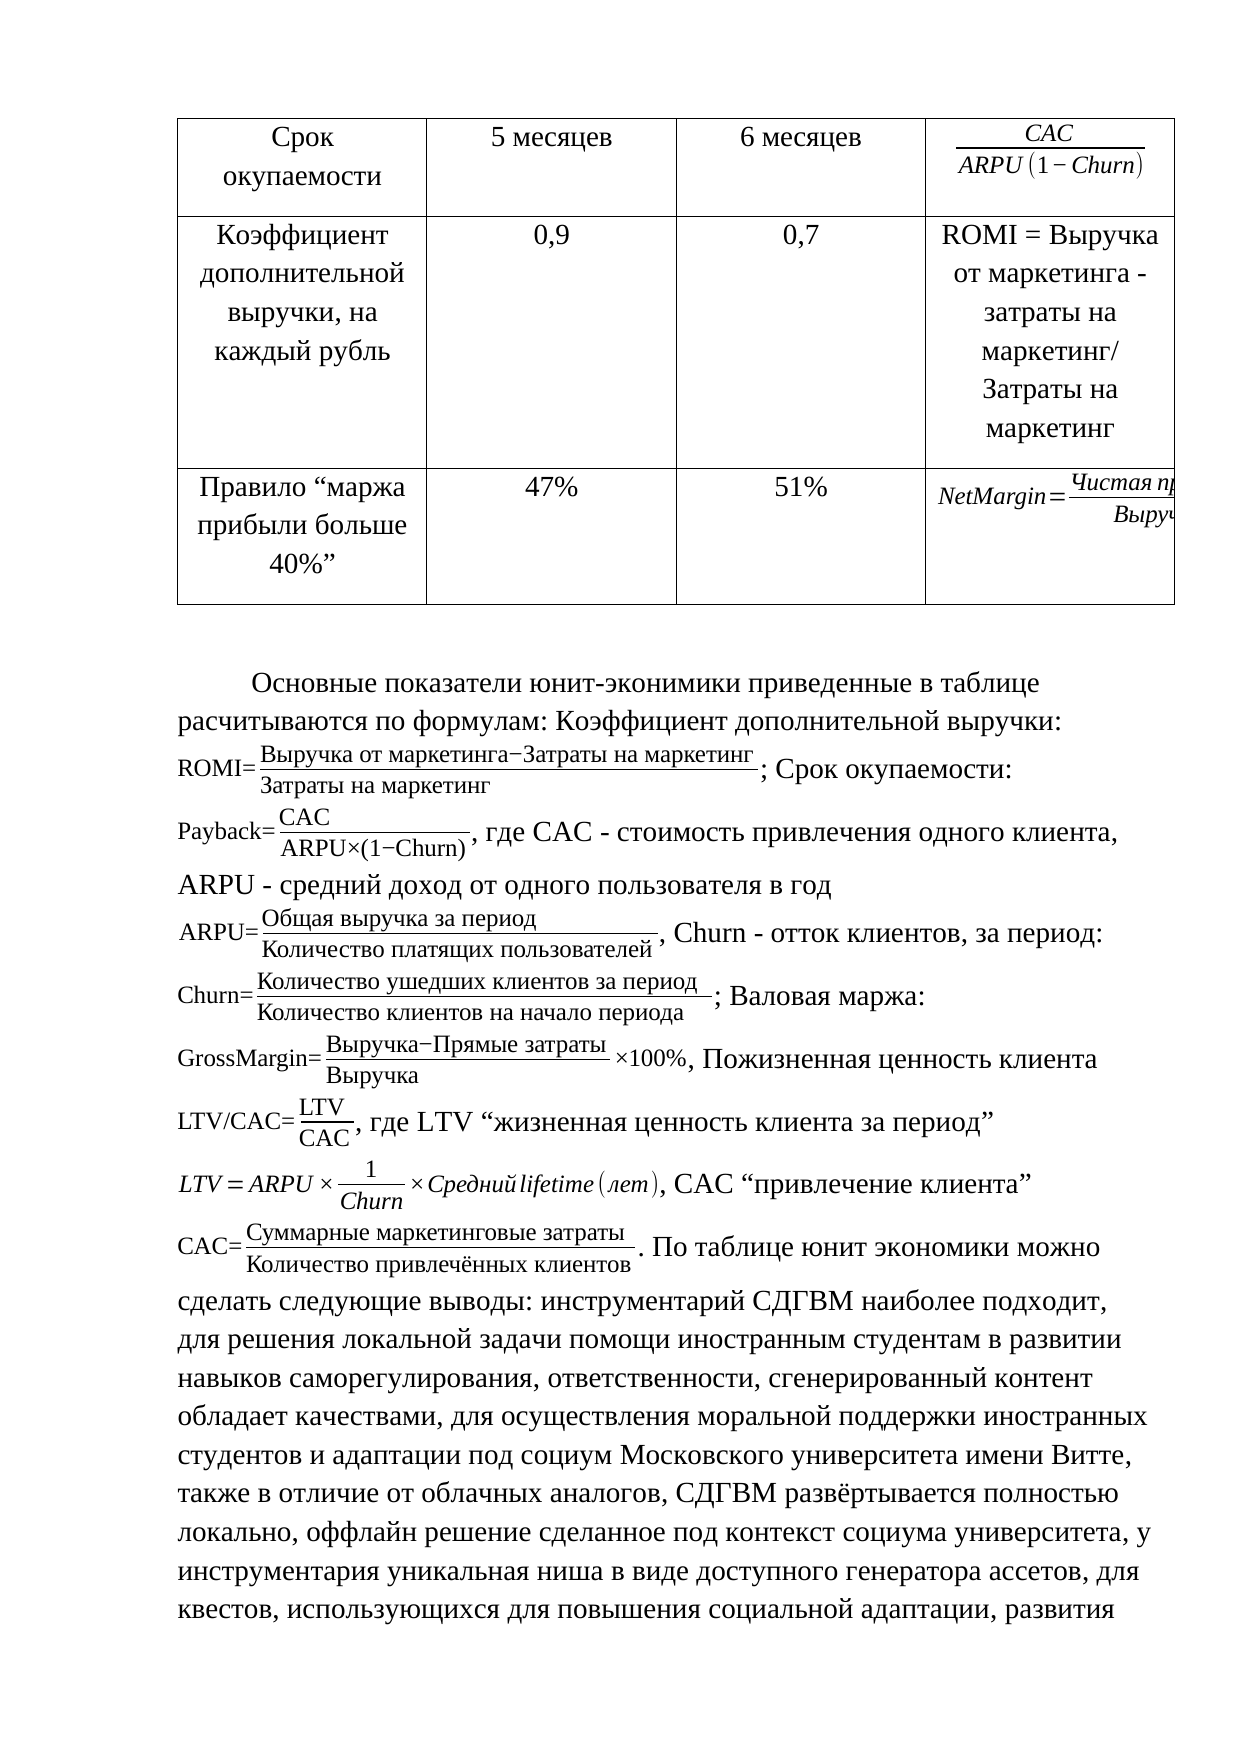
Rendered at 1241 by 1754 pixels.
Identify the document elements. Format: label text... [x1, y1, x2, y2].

table_cell 51% [677, 469, 925, 604]
table_cell [926, 119, 1174, 216]
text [177, 665, 1152, 1625]
table_cell ROMI = Выручка от маркетинга - затраты на маркетинг/ Затраты на маркетинг [926, 217, 1174, 468]
table_cell 47% [427, 469, 676, 604]
table_cell Правило “маржа прибыли больше 40%” [178, 469, 426, 604]
table_cell 6 месяцев [677, 119, 925, 216]
table_cell Коэффициент дополнительной выручки, на каждый рубль [178, 217, 426, 468]
table_cell 0,9 [427, 217, 676, 468]
table_cell [926, 469, 1174, 604]
table_cell 5 месяцев [427, 119, 676, 216]
table_cell 0,7 [677, 217, 925, 468]
table_cell Срок окупаемости [178, 119, 426, 216]
